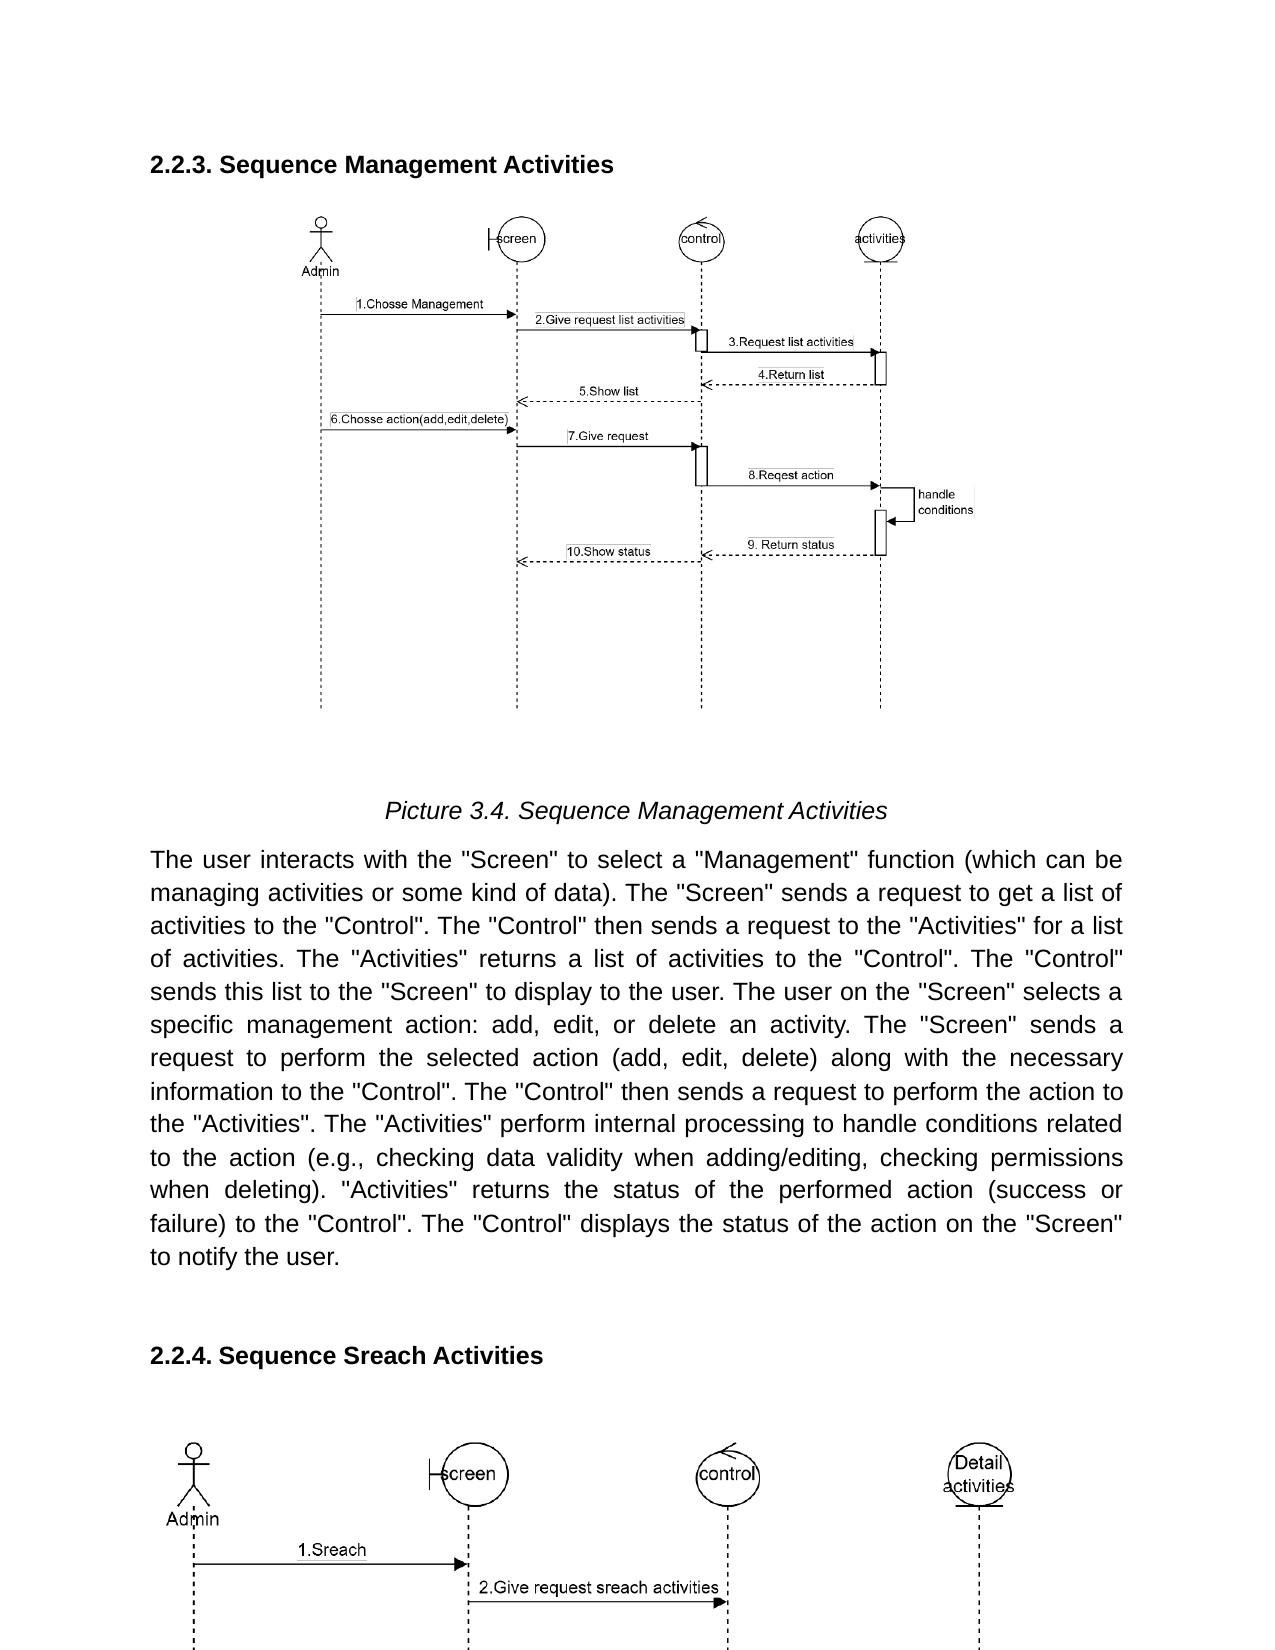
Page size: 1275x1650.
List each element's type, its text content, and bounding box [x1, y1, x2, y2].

picture [290, 187, 985, 721]
text Picture 3.4. Sequence Management Activities [150, 796, 1125, 824]
text 2.2.3. Sequence Management Activities [150, 150, 1125, 179]
text The user interacts with the "Screen" to select a "Management" function (which can be managing activities or some kind of data). The "Screen" sends a request to get a list of activities to the "Control". The "Control" then sends a request to the "Activities" for a list of activities. The "Activities" returns a list of activities to the "Control". The "Control" sends this list to the "Screen" to display to the user. The user on the "Screen" selects a specific management action: add, edit, or delete an activity. The "Screen" sends a request to perform the selected action (add, edit, delete) along with the necessary information to the "Control". The "Control" then sends a request to perform the action to the "Activities". The "Activities" perform internal processing to handle conditions related to the action (e.g., checking data validity when adding/editing, checking permissions when deleting). "Activities" returns the status of the performed action (success or failure) to the "Control". The "Control" displays the status of the action on the "Screen" to notify the user. [150, 845, 1125, 1270]
picture [150, 1401, 1125, 1650]
text 2.2.4. Sequence Sreach Activities [150, 1341, 1125, 1370]
